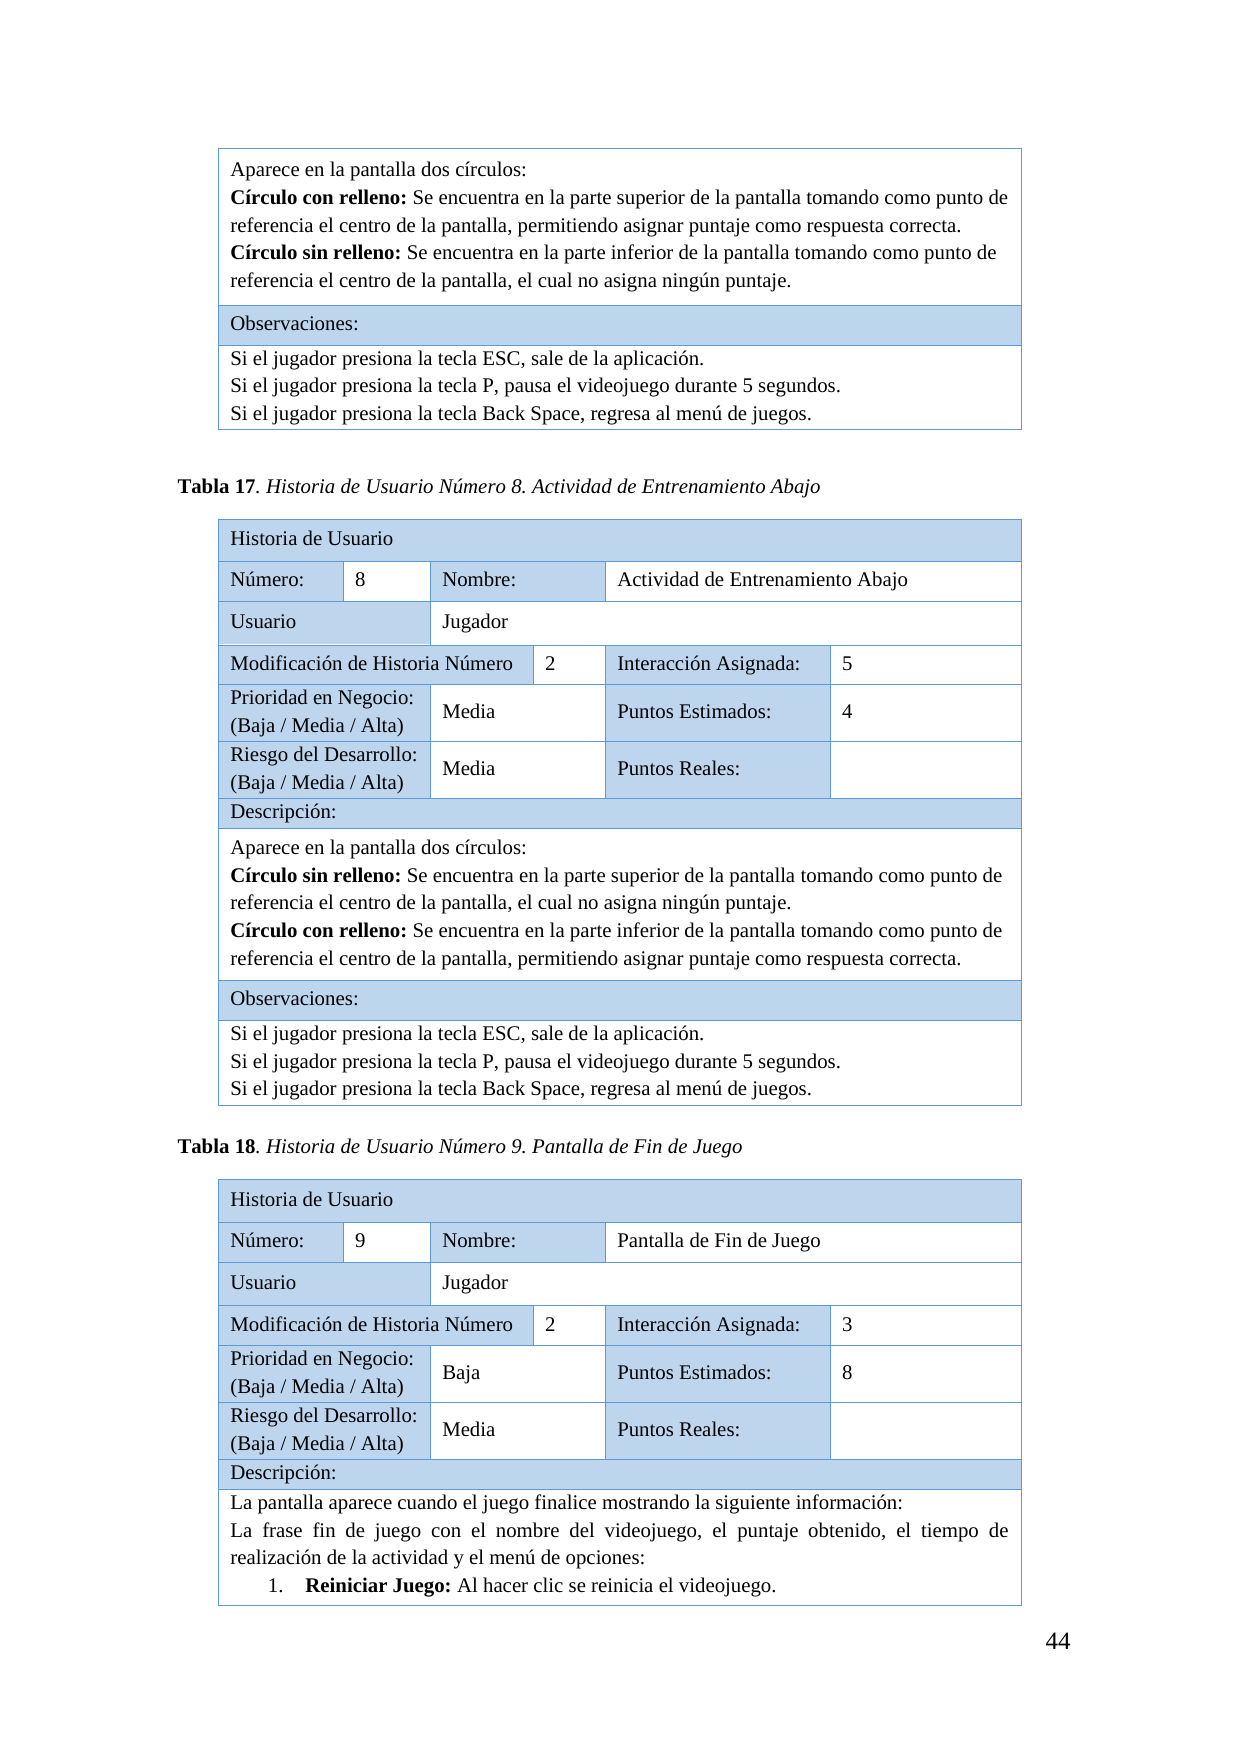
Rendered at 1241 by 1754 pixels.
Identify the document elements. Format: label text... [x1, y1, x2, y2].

table_cell Modificación de Historia Número [219, 646, 533, 684]
table_cell Puntos Reales: [606, 742, 830, 798]
table_cell [831, 1403, 1021, 1459]
table_cell Descripción: [219, 799, 1021, 828]
table_cell Interacción Asignada: [606, 1306, 830, 1345]
table_header Historia de Usuario [219, 1180, 1021, 1222]
table_header Historia de Usuario [219, 520, 1021, 561]
table_cell Pantalla de Fin de Juego [606, 1223, 1021, 1262]
table_cell 2 [534, 1306, 605, 1345]
table_cell Descripción: [219, 1460, 1021, 1489]
table_cell [831, 742, 1021, 798]
table_cell Si el jugador presiona la tecla ESC, sale de la aplicación. Si el jugador presiona la tecla P, pausa el videojuego durante 5 segundos. Si el jugador presiona la tecla Back Space, regresa al menú de juegos. [219, 1021, 1021, 1104]
table_cell 8 [831, 1346, 1021, 1402]
table_cell Media [431, 742, 605, 798]
table_cell Observaciones: [219, 306, 1021, 345]
table_cell Nombre: [431, 1223, 605, 1262]
table_cell Observaciones: [219, 981, 1021, 1020]
table_cell Jugador [431, 1263, 1021, 1305]
table_cell Actividad de Entrenamiento Abajo [606, 562, 1021, 601]
table_cell Aparece en la pantalla dos círculos: Círculo sin relleno: Se encuentra en la parte superior de la pantalla tomando como punto de referencia el centro de la pantalla, el cual no asigna ningún puntaje. Círculo con relleno: Se encuentra en la parte inferior de la pantalla tomando como punto de referencia el centro de la pantalla, permitiendo asignar puntaje como respuesta correcta. [219, 829, 1021, 980]
table_cell Media [431, 685, 605, 741]
table_cell Número: [219, 1223, 343, 1262]
table_cell Jugador [431, 602, 1021, 644]
table_cell Media [431, 1403, 605, 1459]
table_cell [219, 1490, 1021, 1605]
table_cell 2 [534, 646, 605, 684]
table_cell 9 [344, 1223, 430, 1262]
table_cell Puntos Estimados: [606, 685, 830, 741]
table_cell 4 [831, 685, 1021, 741]
table_cell Baja [431, 1346, 605, 1402]
table_cell Aparece en la pantalla dos círculos: Círculo con relleno: Se encuentra en la parte superior de la pantalla tomando como punto de referencia el centro de la pantalla, permitiendo asignar puntaje como respuesta correcta. Círculo sin relleno: Se encuentra en la parte inferior de la pantalla tomando como punto de referencia el centro de la pantalla, el cual no asigna ningún puntaje. [219, 149, 1021, 305]
table_cell Puntos Estimados: [606, 1346, 830, 1402]
table_cell 3 [831, 1306, 1021, 1345]
table_cell Usuario [219, 1263, 430, 1305]
table_cell Prioridad en Negocio: (Baja / Media / Alta) [219, 685, 430, 741]
text Tabla 18. Historia de Usuario Número 9. Pantalla de Fin de Juego [177, 1134, 1063, 1158]
table_cell Usuario [219, 602, 430, 644]
table_cell Modificación de Historia Número [219, 1306, 533, 1345]
table_cell 5 [831, 646, 1021, 684]
table_cell Número: [219, 562, 343, 601]
table_cell Interacción Asignada: [606, 646, 830, 684]
table_cell 8 [344, 562, 430, 601]
table_cell Prioridad en Negocio: (Baja / Media / Alta) [219, 1346, 430, 1402]
table_cell Si el jugador presiona la tecla ESC, sale de la aplicación. Si el jugador presiona la tecla P, pausa el videojuego durante 5 segundos. Si el jugador presiona la tecla Back Space, regresa al menú de juegos. [219, 346, 1021, 429]
table_cell Riesgo del Desarrollo: (Baja / Media / Alta) [219, 742, 430, 798]
table_cell Nombre: [431, 562, 605, 601]
table_cell Puntos Reales: [606, 1403, 830, 1459]
table_cell Riesgo del Desarrollo: (Baja / Media / Alta) [219, 1403, 430, 1459]
text Tabla 17. Historia de Usuario Número 8. Actividad de Entrenamiento Abajo [177, 473, 1063, 498]
